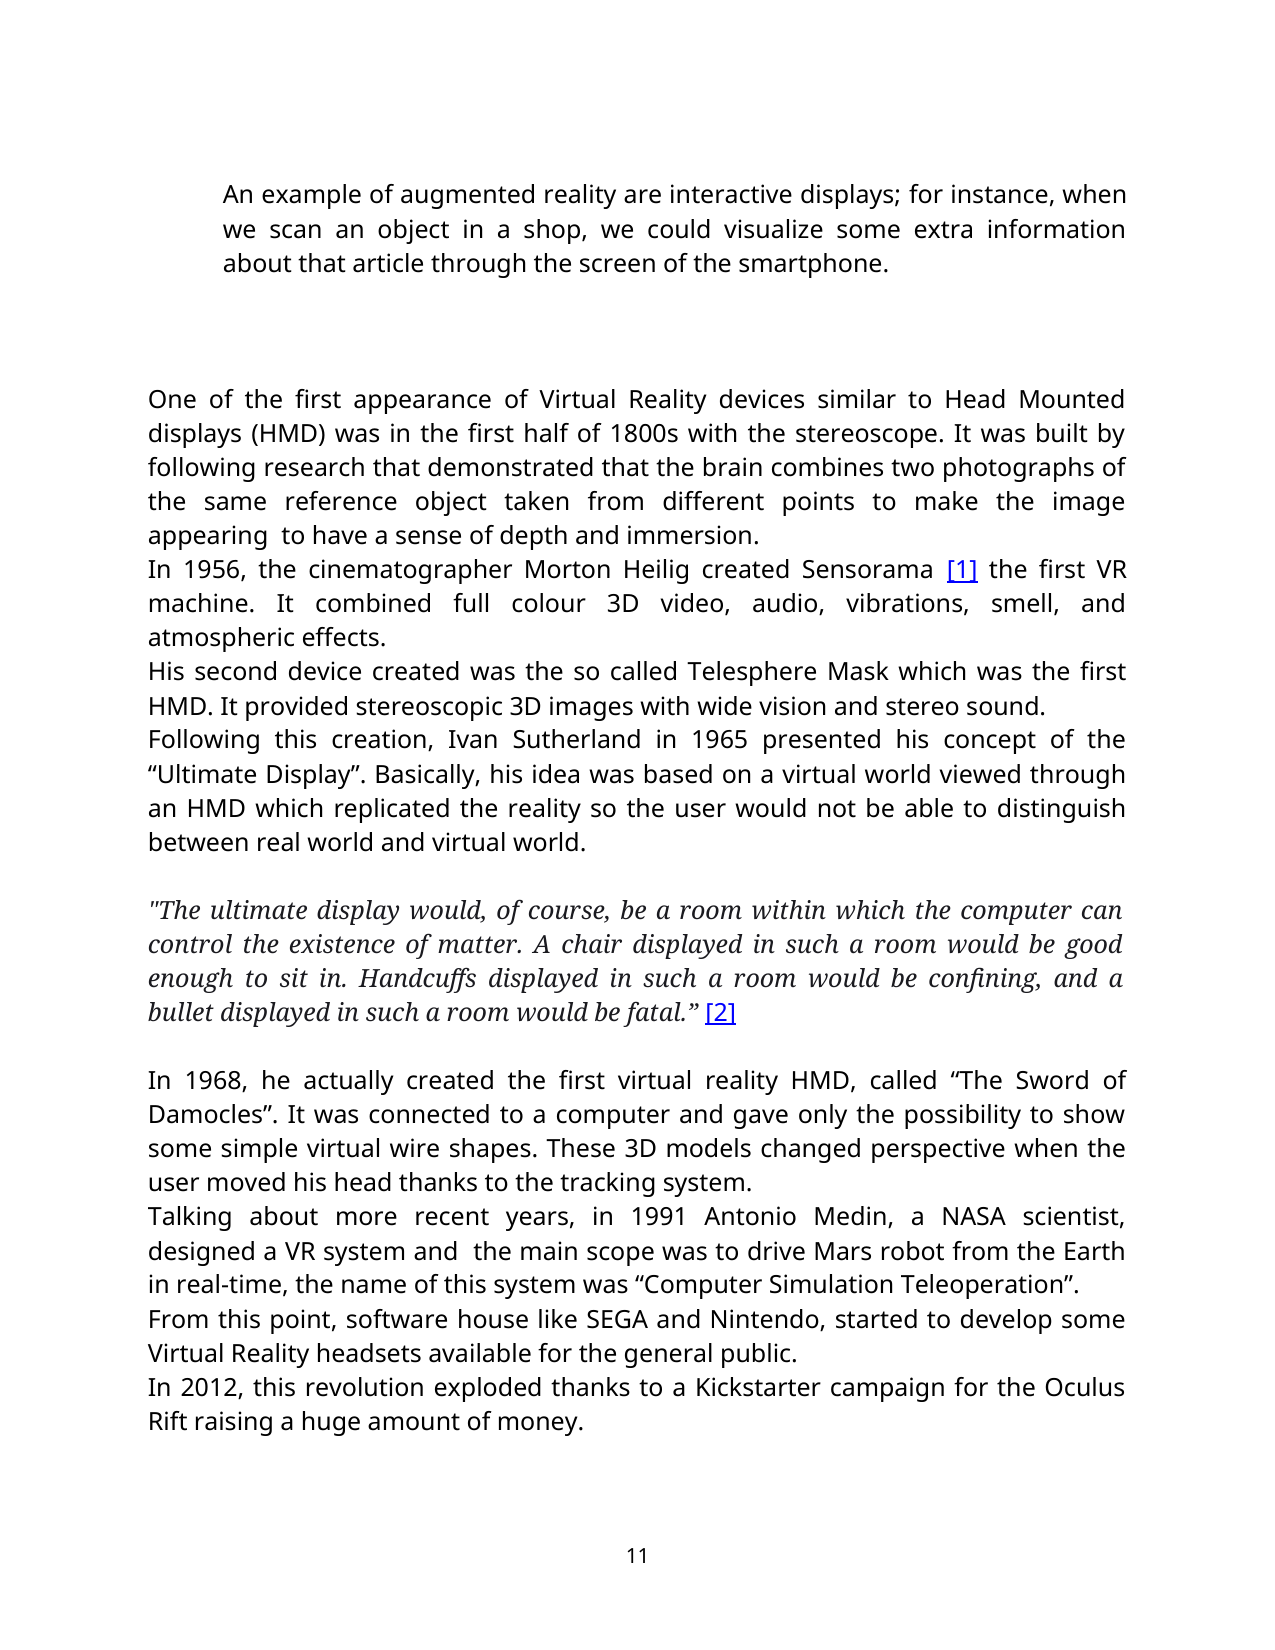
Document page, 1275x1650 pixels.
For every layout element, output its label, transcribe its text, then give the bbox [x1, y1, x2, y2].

text His second device created was the so called Telesphere Mask which was the first HMD. It provided stereoscopic 3D images with wide vision and stereo sound. [148, 654, 1127, 722]
text One of the first appearance of Virtual Reality devices similar to Head Mounted displays (HMD) was in the first half of 1800s with the stereoscope. It was built by following research that demonstrated that the brain combines two photographs of the same reference object taken from different points to make the image appearing to have a sense of depth and immersion. [148, 382, 1127, 552]
text Following this creation, Ivan Sutherland in 1965 presented his concept of the “Ultimate Display”. Basically, his idea was based on a virtual world viewed through an HMD which replicated the reality so the user would not be able to distinguish between real world and virtual world. [148, 722, 1127, 858]
text In 2012, this revolution exploded thanks to a Kickstarter campaign for the Oculus Rift raising a huge amount of money. [148, 1369, 1127, 1437]
text "The ultimate display would, of course, be a room within which the computer can control the existence of matter. A chair displayed in such a room would be good enough to sit in. Handcuffs displayed in such a room would be confining, and a bullet displayed in such a room would be fatal.” [2] [148, 892, 1127, 1029]
text From this point, software house like SEGA and Nintendo, started to develop some Virtual Reality headsets available for the general public. [148, 1301, 1127, 1369]
text In 1968, he actually created the first virtual reality HMD, called “The Sword of Damocles”. It was connected to a computer and gave only the possibility to show some simple virtual wire shapes. These 3D models changed perspective when the user moved his head thanks to the tracking system. [148, 1063, 1127, 1199]
text In 1956, the cinematographer Morton Heilig created Sensorama [1] the first VR machine. It combined full colour 3D video, audio, vibrations, smell, and atmospheric effects. [148, 552, 1127, 654]
list An example of augmented reality are interactive displays; for instance, when we scan an object in a shop, we could visualize some extra information about that article through the screen of the smartphone. [223, 177, 1127, 279]
text Talking about more recent years, in 1991 Antonio Medin, a NASA scientist, designed a VR system and the main scope was to drive Mars robot from the Earth in real-time, the name of this system was “Computer Simulation Teleoperation”. [148, 1199, 1127, 1301]
